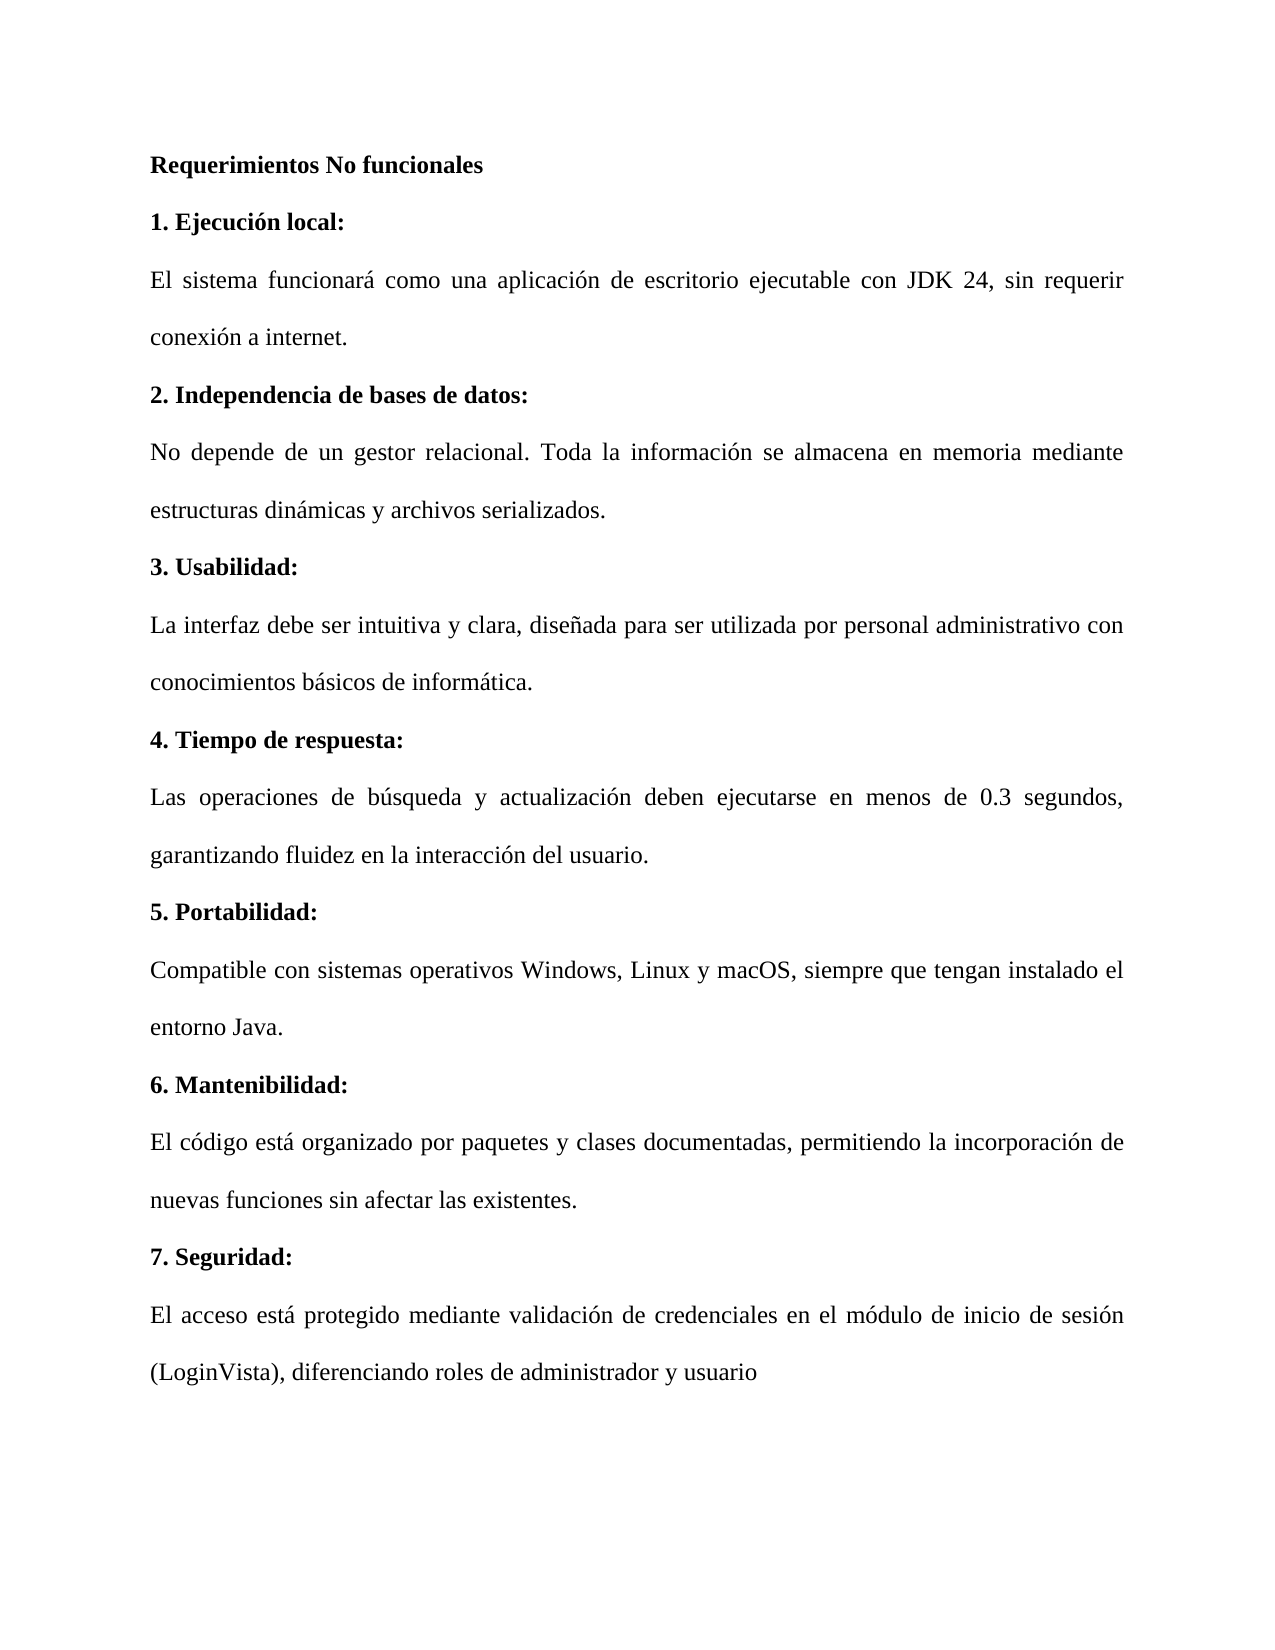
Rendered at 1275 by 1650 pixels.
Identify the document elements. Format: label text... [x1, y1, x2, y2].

text La interfaz debe ser intuitiva y clara, diseñada para ser utilizada por personal administrativo con conocimientos básicos de informática. [150, 610, 1125, 696]
text El acceso está protegido mediante validación de credenciales en el módulo de inicio de sesión (LoginVista), diferenciando roles de administrador y usuario [150, 1300, 1125, 1386]
text Compatible con sistemas operativos Windows, Linux y macOS, siempre que tengan instalado el entorno Java. [150, 955, 1125, 1041]
text El código está organizado por paquetes y clases documentadas, permitiendo la incorporación de nuevas funciones sin afectar las existentes. [150, 1127, 1125, 1214]
text 7. Seguridad: [150, 1242, 1125, 1271]
text 6. Mantenibilidad: [150, 1070, 1125, 1099]
text 4. Tiempo de respuesta: [150, 725, 1125, 754]
text 3. Usabilidad: [150, 552, 1125, 581]
text Requerimientos No funcionales [150, 150, 1125, 179]
text 5. Portabilidad: [150, 897, 1125, 926]
text 1. Ejecución local: [150, 207, 1125, 236]
text El sistema funcionará como una aplicación de escritorio ejecutable con JDK 24, sin requerir conexión a internet. [150, 265, 1125, 351]
text Las operaciones de búsqueda y actualización deben ejecutarse en menos de 0.3 segundos, garantizando fluidez en la interacción del usuario. [150, 782, 1125, 869]
text 2. Independencia de bases de datos: [150, 380, 1125, 409]
text No depende de un gestor relacional. Toda la información se almacena en memoria mediante estructuras dinámicas y archivos serializados. [150, 437, 1125, 524]
